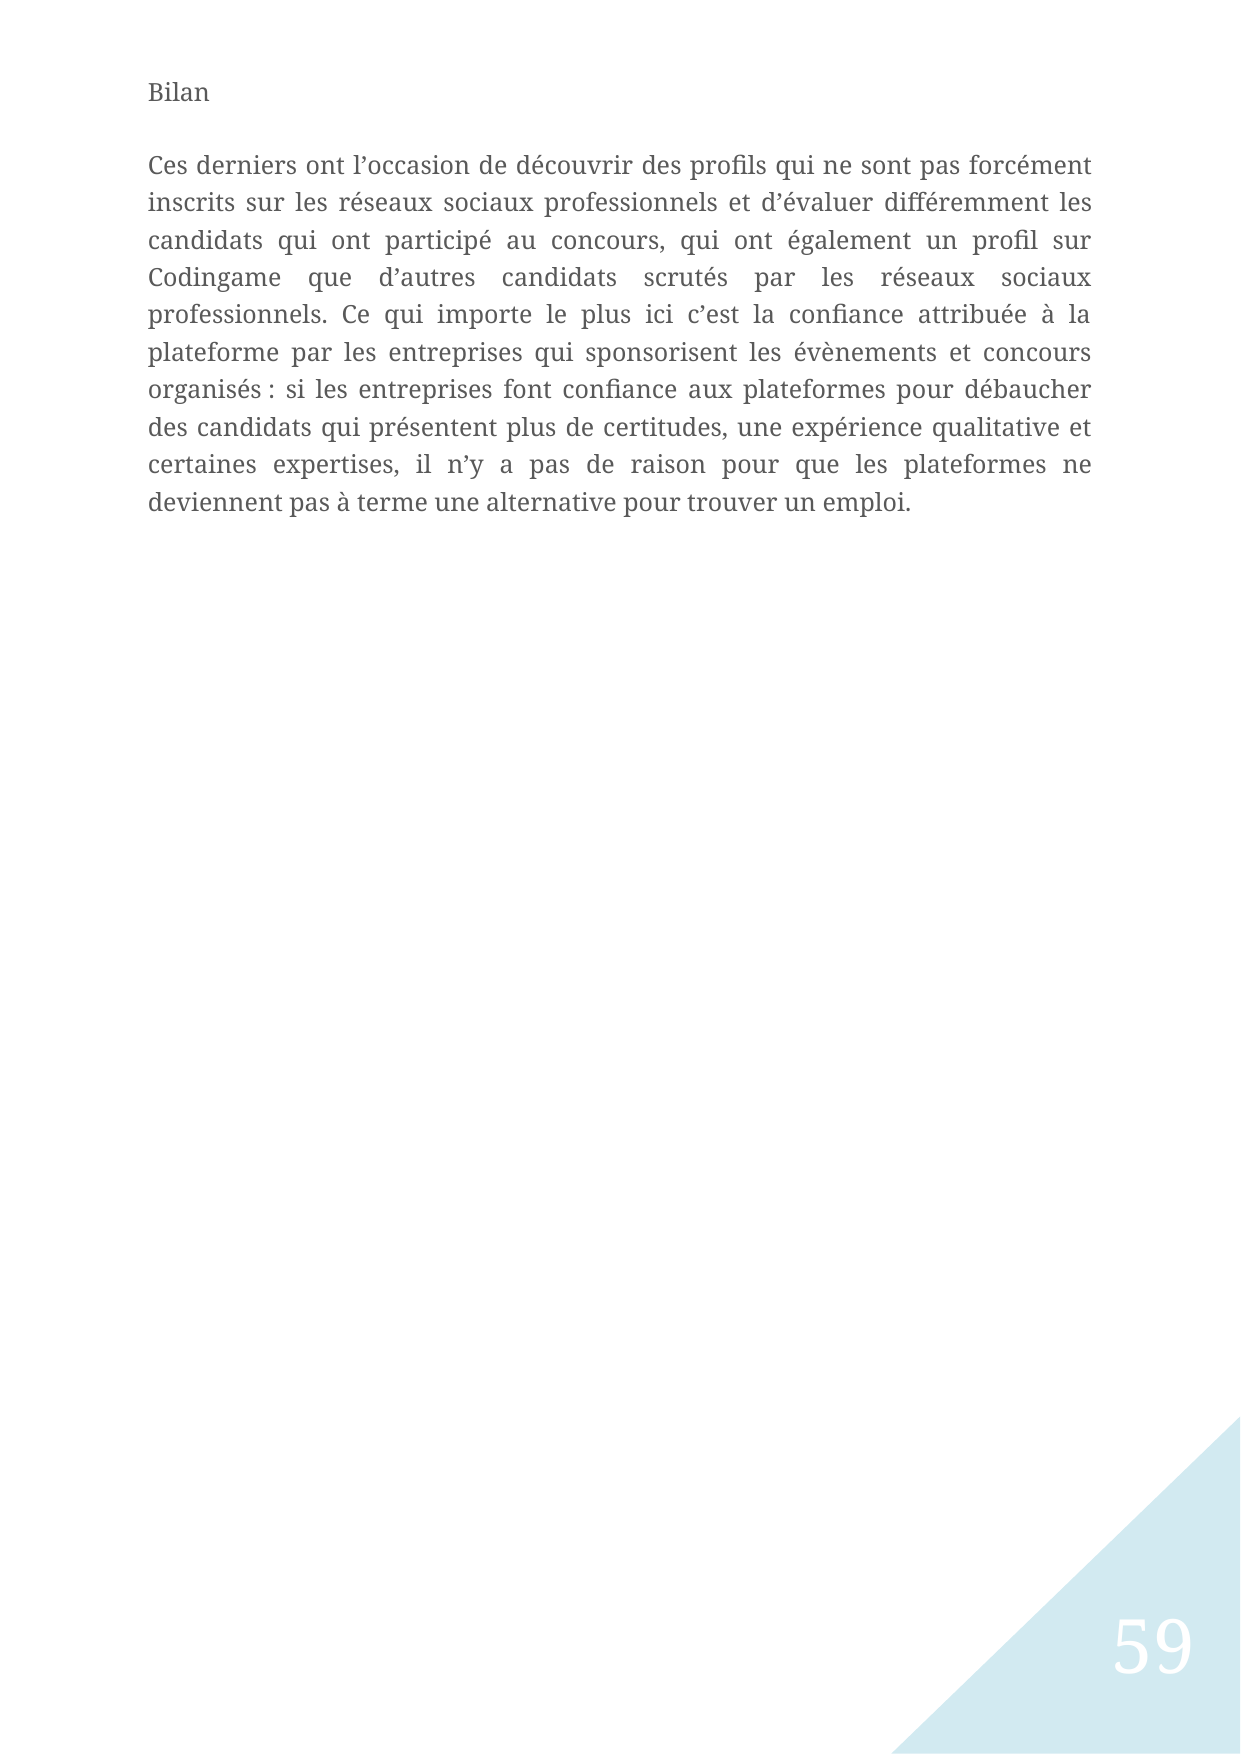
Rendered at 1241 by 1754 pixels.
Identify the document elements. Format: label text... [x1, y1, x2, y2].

text Quant aux plateformes de « Serious Games », comme cité précédemment Codingame est un modèle pour certaines entreprises qui recherchent des profils d’expérience et d’expertise : la start-up montpelliéraine organise des concours de programmation en partenariat avec des entreprises et les participants ont la liberté d’envoyer leurs résultats et leur classement aux entreprises de leur choix. Les partenaires professionnels peuvent inspecter les différents profils et retenir les personnes qui répondent le plus à leurs besoins. Ces derniers ont l’occasion de découvrir des profils qui ne sont pas forcément inscrits sur les réseaux sociaux professionnels et d’évaluer différemment les candidats qui ont participé au concours, qui ont également un profil sur Codingame que d’autres candidats scrutés par les réseaux sociaux professionnels. Ce qui importe le plus ici c’est la confiance attribuée à la plateforme par les entreprises qui sponsorisent les évènements et concours organisés : si les entreprises font confiance aux plateformes pour débaucher des candidats qui présentent plus de certitudes, une expérience qualitative et certaines expertises, il n’y a pas de raison pour que les plateformes ne deviennent pas à terme une alternative pour trouver un emploi. [148, 148, 1093, 518]
